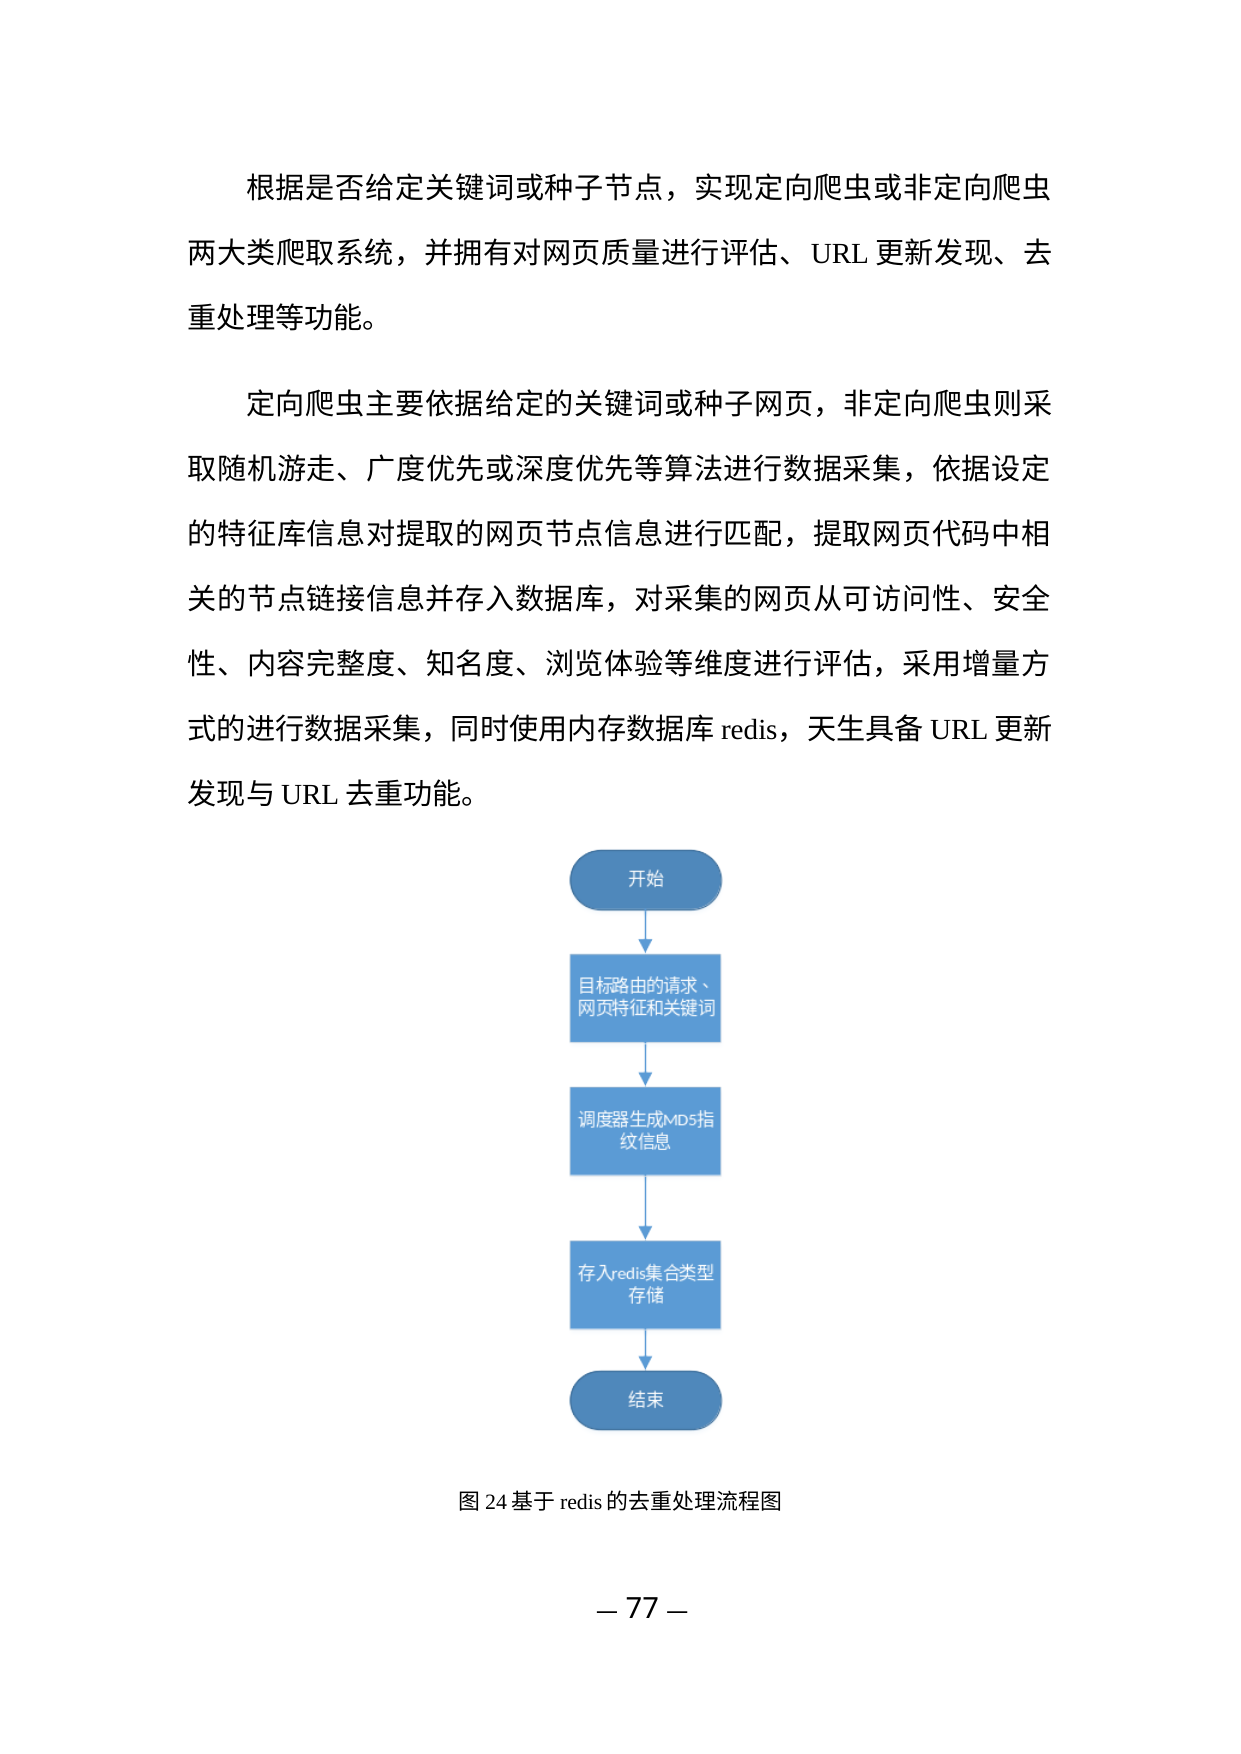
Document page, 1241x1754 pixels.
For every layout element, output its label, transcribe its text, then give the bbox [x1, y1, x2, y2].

text 根据是否给定关键词或种子节点，实现定向爬虫或非定向爬虫两大类爬取系统，并拥有对网页质量进行评估、URL更新发现、去重处理等功能。 [187, 153, 1053, 348]
text 定向爬虫主要依据给定的关键词或种子网页，非定向爬虫则采取随机游走、广度优先或深度优先等算法进行数据采集，依据设定的特征库信息对提取的网页节点信息进行匹配，提取网页代码中相关的节点链接信息并存入数据库，对采集的网页从可访问性、安全性、内容完整度、知名度、浏览体验等维度进行评估，采用增量方式的进行数据采集，同时使用内存数据库redis，天生具备URL更新发现与URL去重功能。 [187, 369, 1053, 824]
text 图24 基于redis的去重处理流程图 [187, 1483, 1053, 1516]
